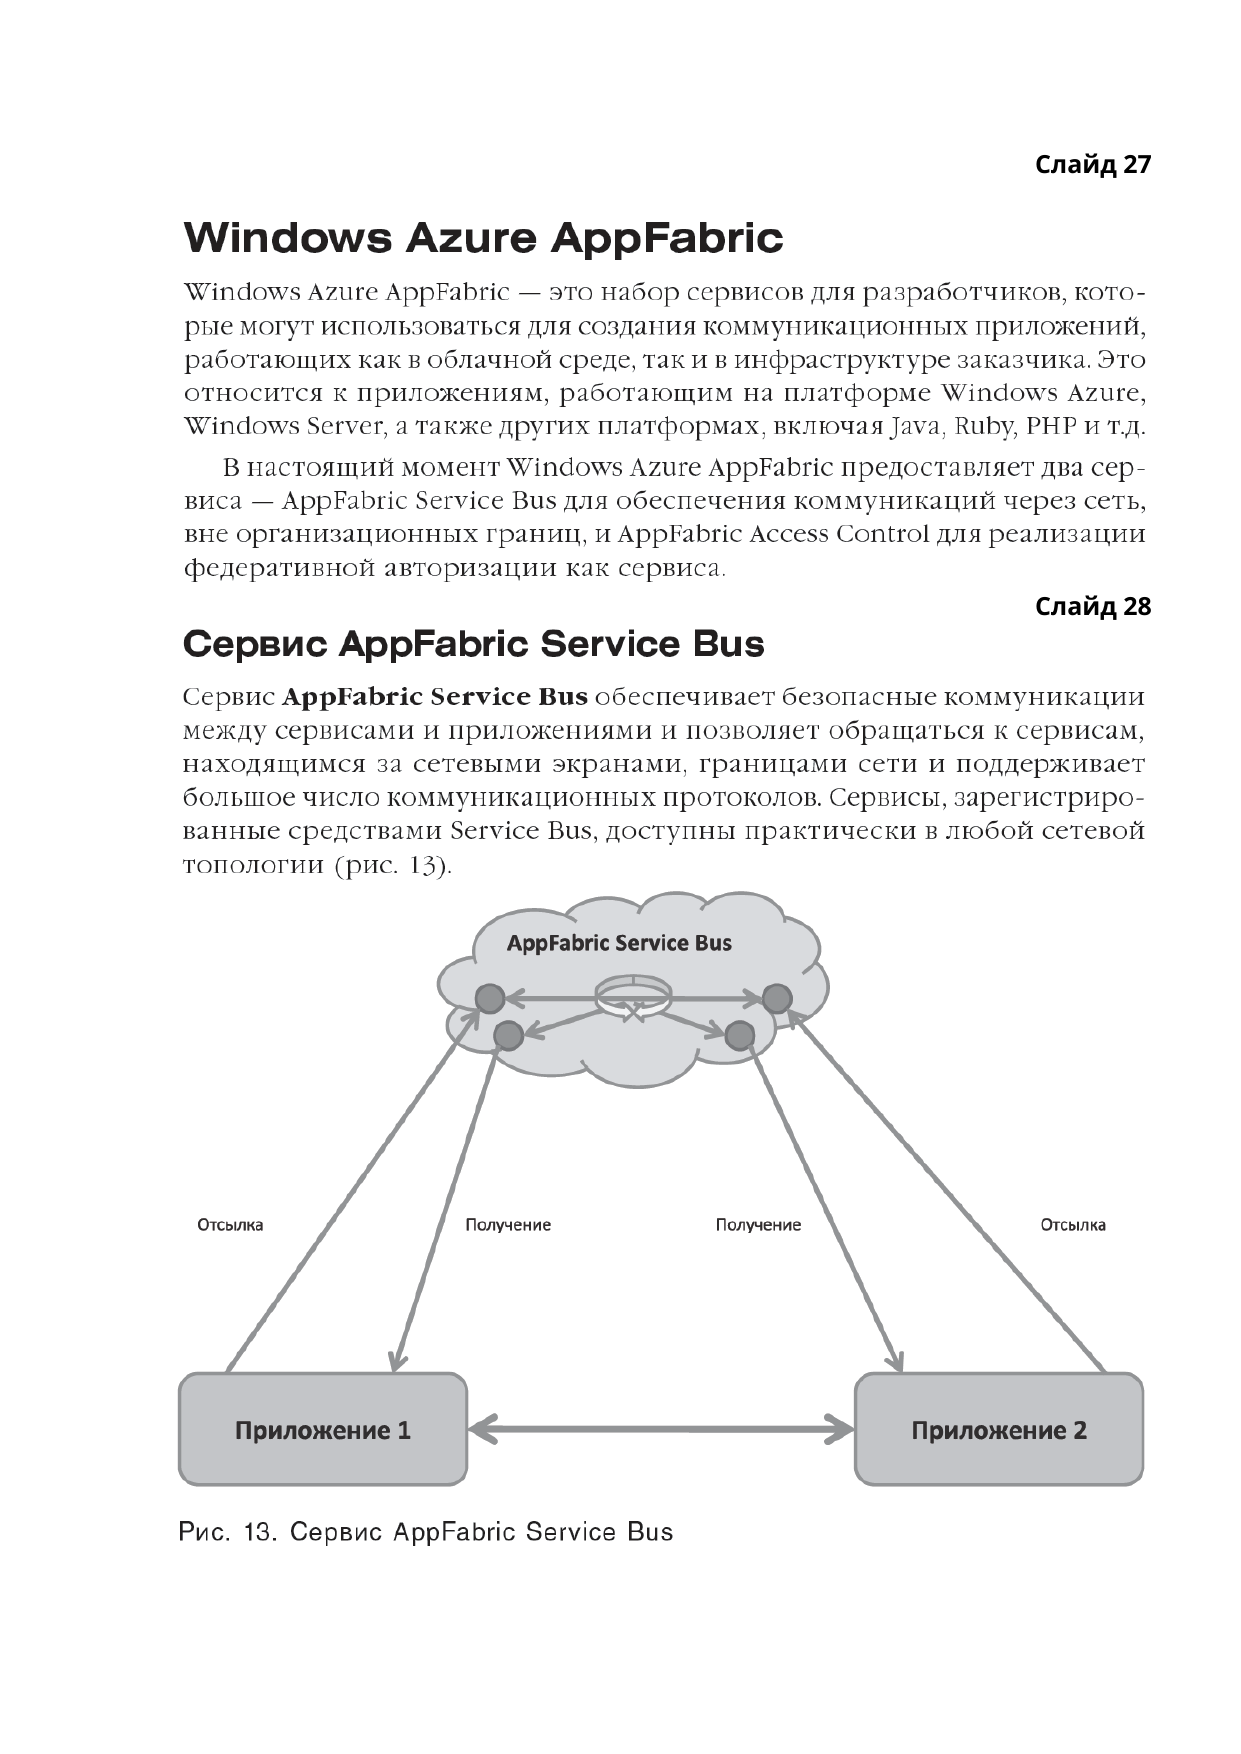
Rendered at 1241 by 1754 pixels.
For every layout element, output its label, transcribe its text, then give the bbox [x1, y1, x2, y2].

text Слайд 27 [177, 147, 1152, 181]
text Слайд 28 [177, 589, 1152, 623]
picture [177, 623, 1152, 1550]
picture [177, 209, 1152, 589]
